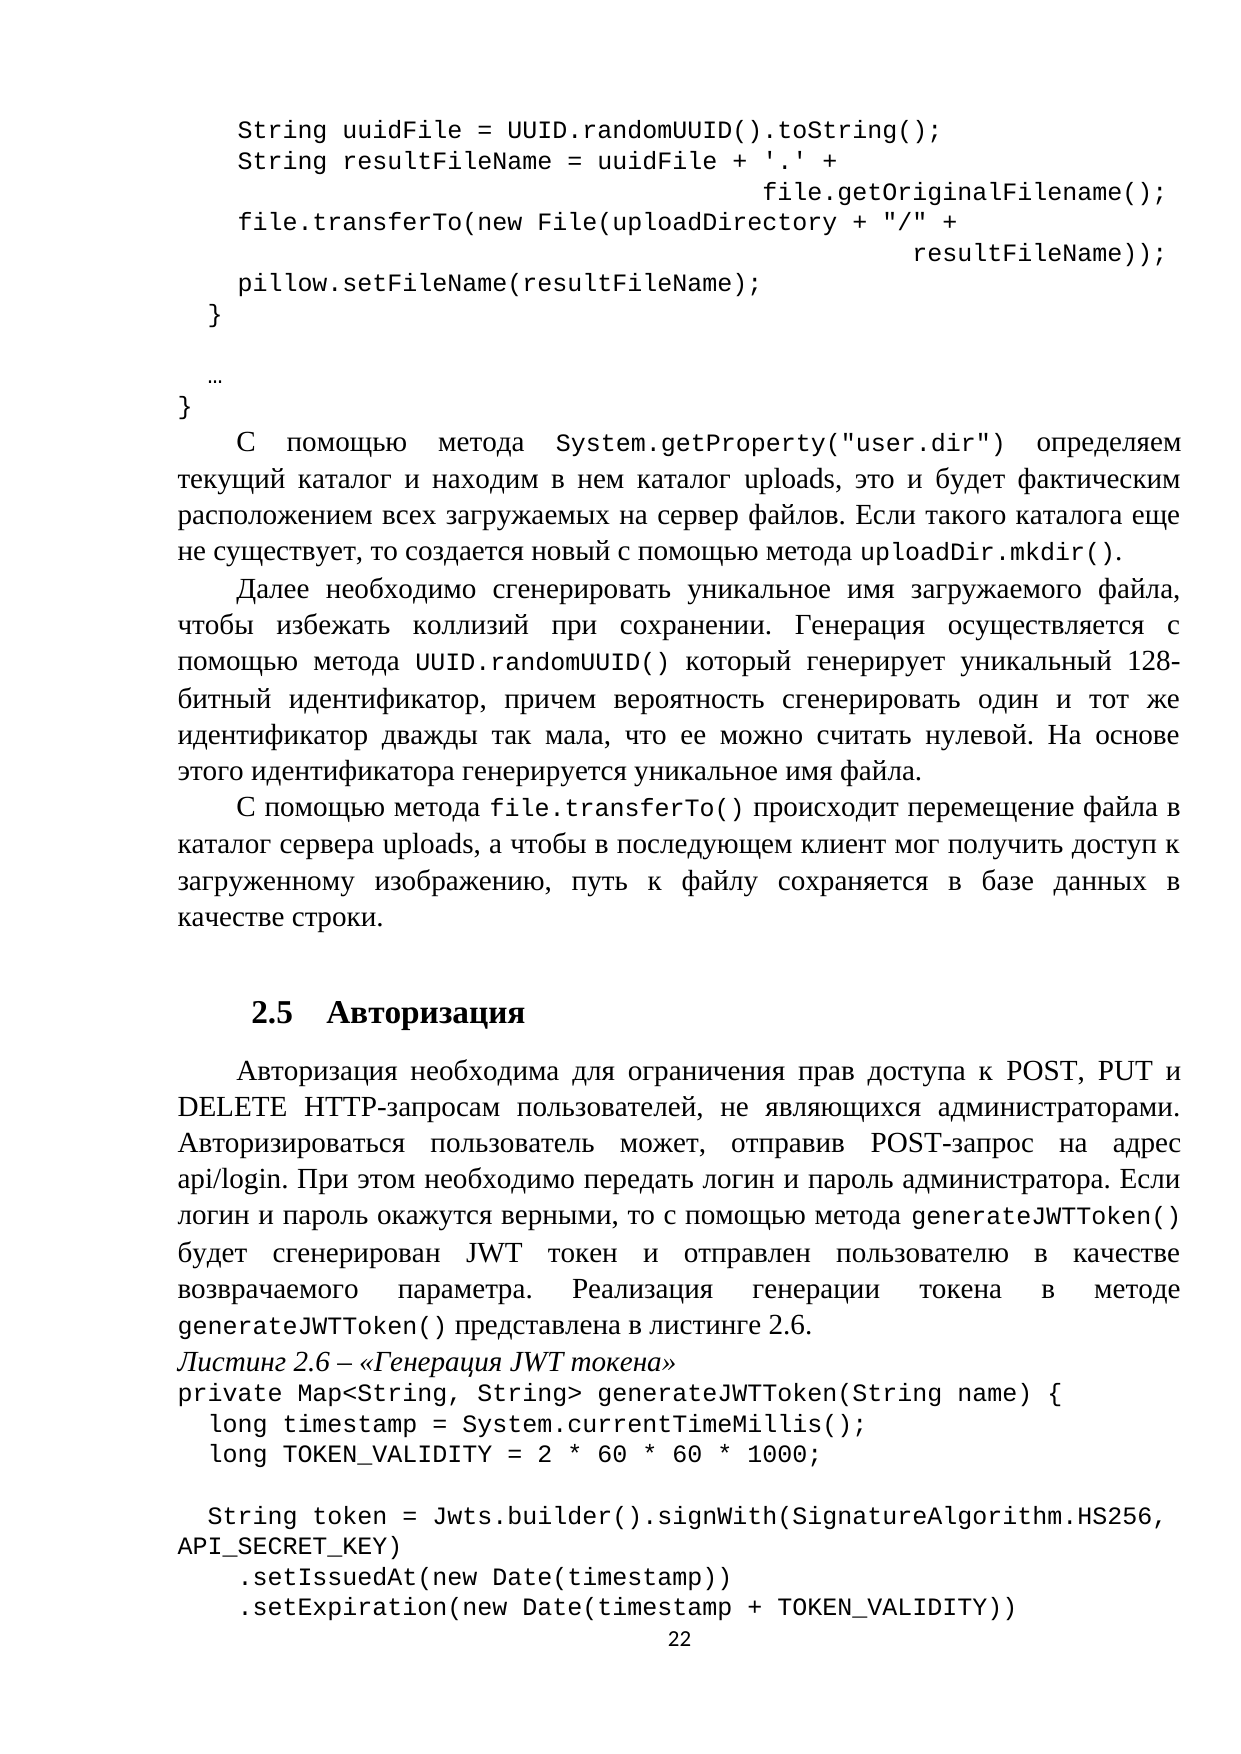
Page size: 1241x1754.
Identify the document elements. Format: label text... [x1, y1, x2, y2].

text private Map<String, String> generateJWTToken(String name) { [177, 1381, 1181, 1409]
text long timestamp = System.currentTimeMillis(); [177, 1411, 1181, 1439]
text С помощью метода System.getProperty("user.dir") определяем текущий каталог и находим в нем каталог uploads, это и будет фактическим расположением всех загружаемых на сервер файлов. Если такого каталога еще не существует, то создается новый с помощью метода uploadDir.mkdir(). [177, 424, 1181, 568]
text String resultFileName = uuidFile + '.' + [177, 149, 1181, 177]
text file.transferTo(new File(uploadDirectory + "/" + [177, 210, 1181, 238]
text String uuidFile = UUID.randomUUID().toString(); [177, 118, 1181, 146]
text .setIssuedAt(new Date(timestamp)) [177, 1564, 1181, 1593]
text } [177, 301, 1181, 329]
text long TOKEN_VALIDITY = 2 * 60 * 60 * 1000; [177, 1442, 1181, 1470]
text Авторизация необходима для ограничения прав доступа к POST, PUT и DELETE HTTP-запросам пользователей, не являющихся администраторами. Авторизироваться пользователь может, отправив POST-запрос на адрес api/login. При этом необходимо передать логин и пароль администратора. Если логин и пароль окажутся верными, то с помощью метода generateJWTToken() будет сгенерирован JWT токен и отправлен пользователю в качестве возврачаемого параметра. Реализация генерации токена в методе generateJWTToken() представлена в листинге 2.6. [177, 1053, 1181, 1342]
text pillow.setFileName(resultFileName); [177, 271, 1181, 299]
text .setExpiration(new Date(timestamp + TOKEN_VALIDITY)) [177, 1595, 1181, 1623]
text С помощью метода file.transferTo() происходит перемещение файла в каталог сервера uploads, а чтобы в последующем клиент мог получить доступ к загруженному изображению, путь к файлу сохраняется в базе данных в качестве строки. [177, 789, 1181, 932]
text String token = Jwts.builder().signWith(SignatureAlgorithm.HS256, API_SECRET_KEY) [177, 1503, 1181, 1562]
text Листинг 2.6 – «Генерация JWT токена» [177, 1344, 1181, 1378]
text } [177, 393, 1181, 422]
text … [177, 363, 1181, 391]
text resultFileName)); [177, 240, 1181, 268]
text file.getOriginalFilename(); [177, 179, 1181, 207]
list Авторизация [251, 992, 1181, 1030]
text Далее необходимо сгенерировать уникальное имя загружаемого файла, чтобы избежать коллизий при сохранении. Генерация осуществляется с помощью метода UUID.randomUUID() который генерирует уникальный 128-битный идентификатор, причем вероятность сгенерировать один и тот же идентификатор дважды так мала, что ее можно считать нулевой. На основе этого идентификатора генерируется уникальное имя файла. [177, 571, 1181, 787]
